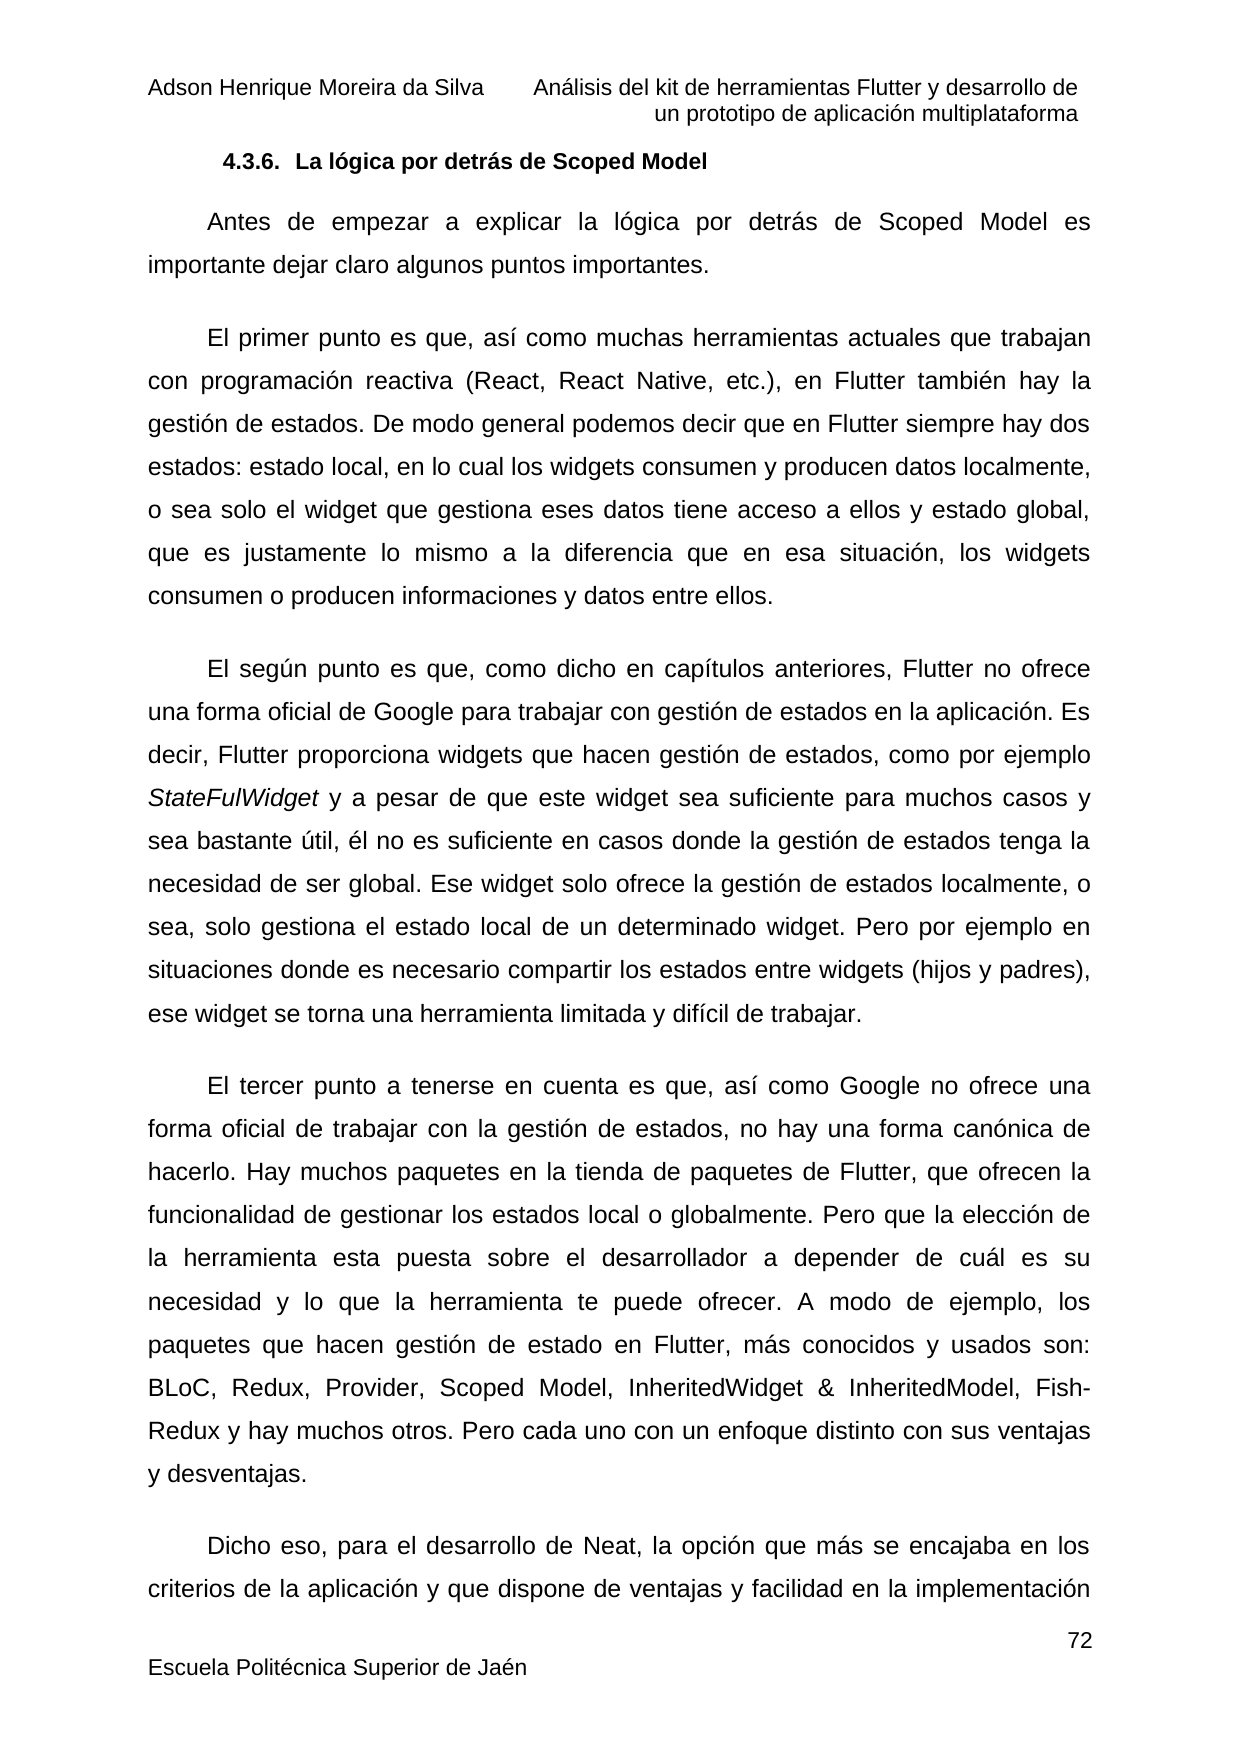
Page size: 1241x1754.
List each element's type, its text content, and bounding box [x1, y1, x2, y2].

text Antes de empezar a explicar la lógica por detrás de Scoped Model es importante dejar claro algunos puntos importantes. [148, 207, 1092, 279]
subtitle La lógica por detrás de Scoped Model [223, 148, 1092, 174]
text El tercer punto a tenerse en cuenta es que, así como Google no ofrece una forma oficial de trabajar con la gestión de estados, no hay una forma canónica de hacerlo. Hay muchos paquetes en la tienda de paquetes de Flutter, que ofrecen la funcionalidad de gestionar los estados local o globalmente. Pero que la elección de la herramienta esta puesta sobre el desarrollador a depender de cuál es su necesidad y lo que la herramienta te puede ofrecer. A modo de ejemplo, los paquetes que hacen gestión de estado en Flutter, más conocidos y usados son: BLoC, Redux, Provider, Scoped Model, InheritedWidget & InheritedModel, Fish-Redux y hay muchos otros. Pero cada uno con un enfoque distinto con sus ventajas y desventajas. [148, 1071, 1092, 1488]
text El primer punto es que, así como muchas herramientas actuales que trabajan con programación reactiva (React, React Native, etc.), en Flutter también hay la gestión de estados. De modo general podemos decir que en Flutter siempre hay dos estados: estado local, en lo cual los widgets consumen y producen datos localmente, o sea solo el widget que gestiona eses datos tiene acceso a ellos y estado global, que es justamente lo mismo a la diferencia que en esa situación, los widgets consumen o producen informaciones y datos entre ellos. [148, 322, 1092, 610]
text El según punto es que, como dicho en capítulos anteriores, Flutter no ofrece una forma oficial de Google para trabajar con gestión de estados en la aplicación. Es decir, Flutter proporciona widgets que hacen gestión de estados, como por ejemplo StateFulWidget y a pesar de que este widget sea suficiente para muchos casos y sea bastante útil, él no es suficiente en casos donde la gestión de estados tenga la necesidad de ser global. Ese widget solo ofrece la gestión de estados localmente, o sea, solo gestiona el estado local de un determinado widget. Pero por ejemplo en situaciones donde es necesario compartir los estados entre widgets (hijos y padres), ese widget se torna una herramienta limitada y difícil de trabajar. [148, 653, 1092, 1027]
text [148, 1531, 1092, 1603]
